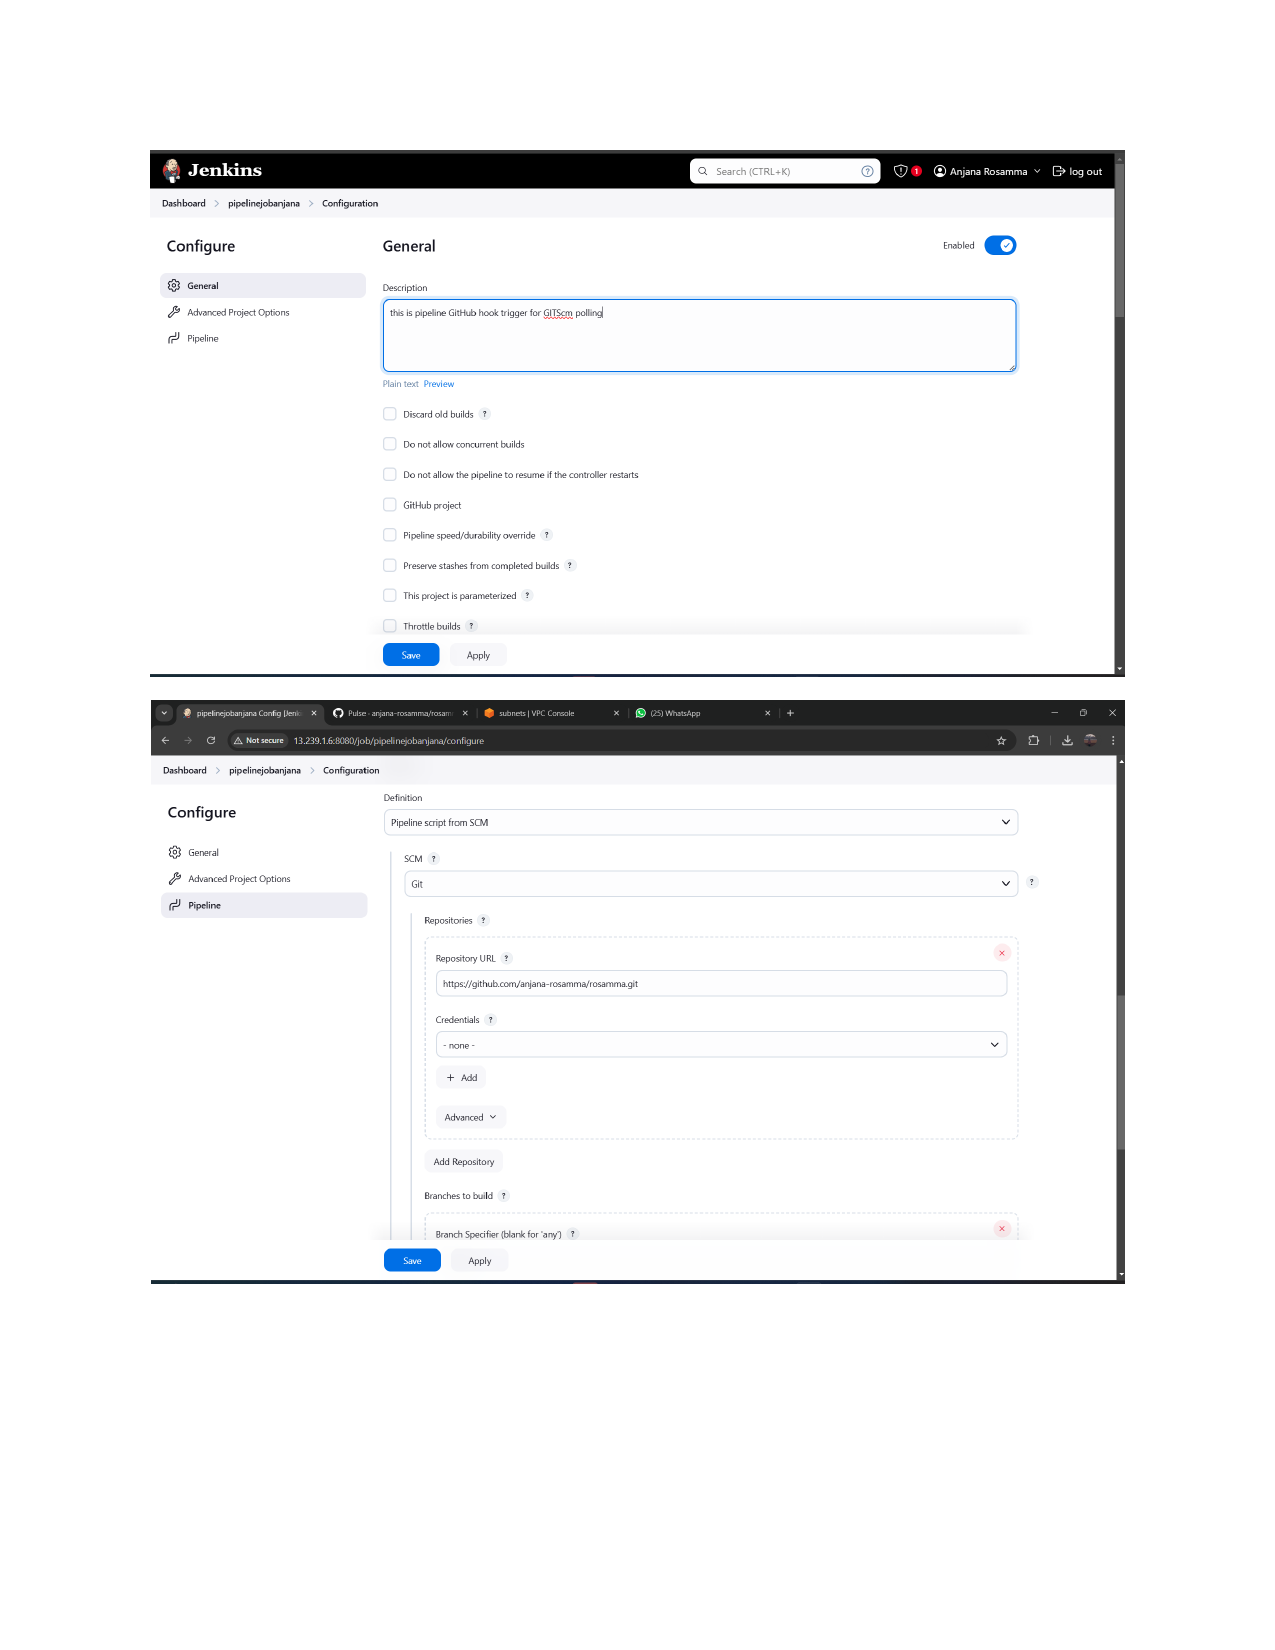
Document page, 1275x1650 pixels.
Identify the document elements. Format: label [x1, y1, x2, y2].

picture [150, 150, 1125, 677]
picture [151, 700, 1125, 1284]
